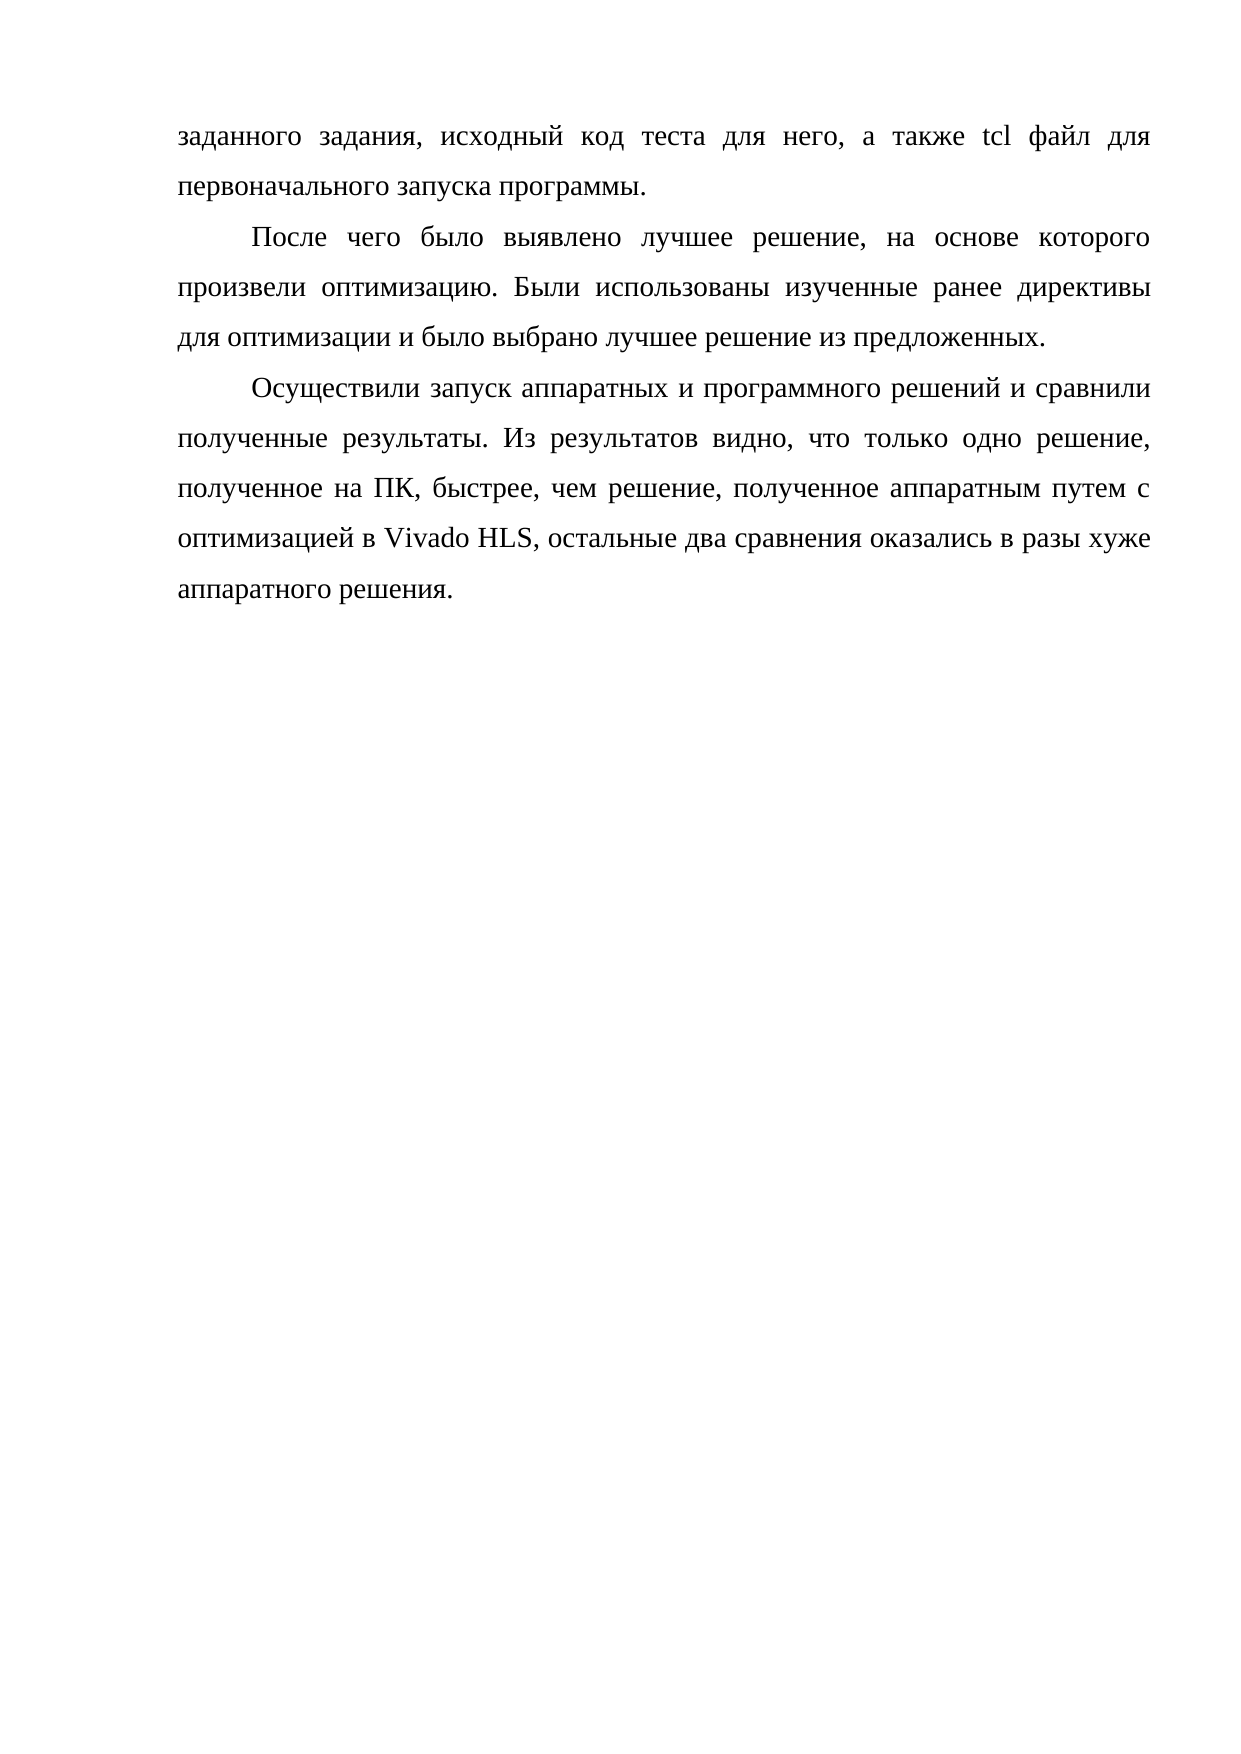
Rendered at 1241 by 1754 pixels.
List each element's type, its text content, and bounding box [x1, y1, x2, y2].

text Осуществили запуск аппаратных и программного решений и сравнили полученные результаты. Из результатов видно, что только одно решение, полученное на ПК, быстрее, чем решение, полученное аппаратным путем с оптимизацией в Vivado HLS, остальные два сравнения оказались в разы хуже аппаратного решения. [177, 370, 1152, 604]
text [177, 118, 1152, 202]
text После чего было выявлено лучшее решение, на основе которого произвели оптимизацию. Были использованы изученные ранее директивы для оптимизации и было выбрано лучшее решение из предложенных. [177, 219, 1152, 353]
